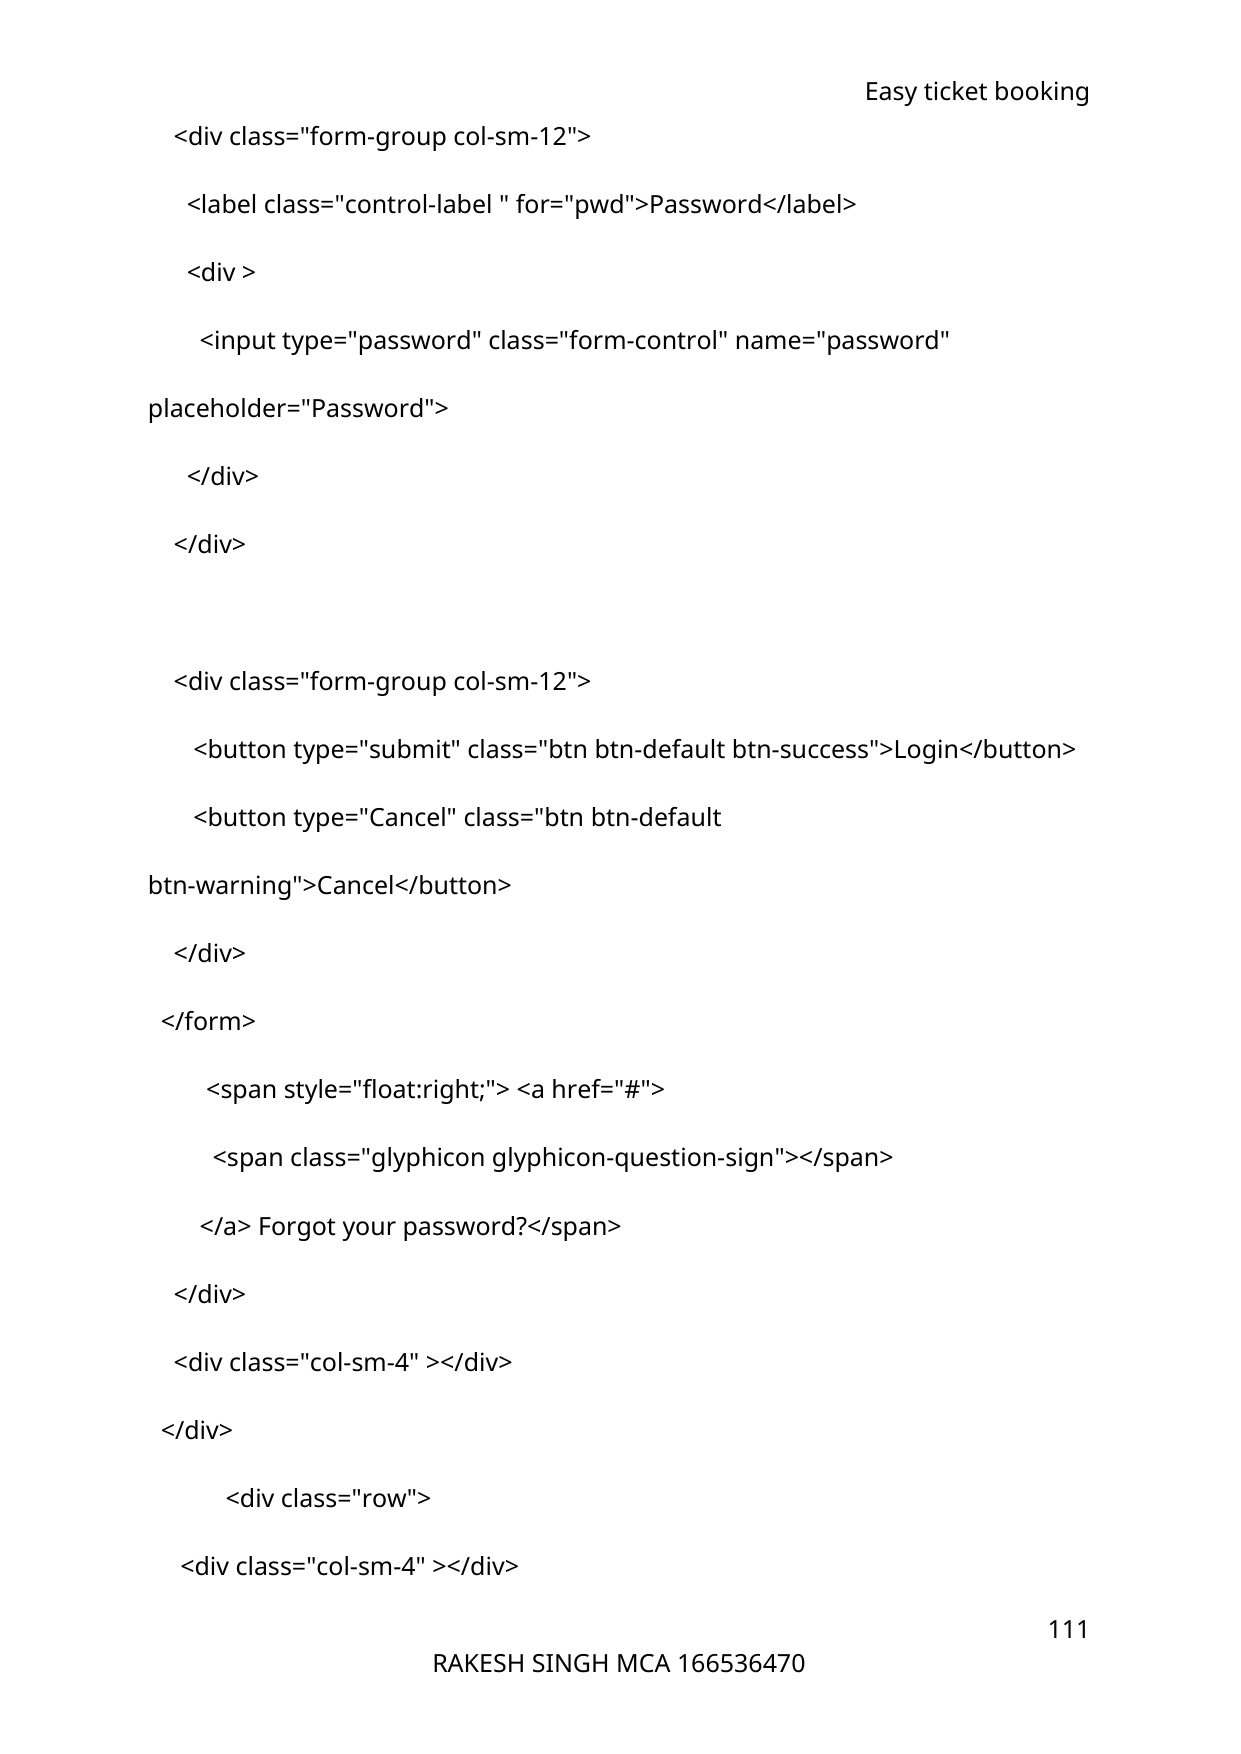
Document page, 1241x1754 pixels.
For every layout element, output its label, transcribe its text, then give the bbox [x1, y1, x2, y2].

text </form> [148, 1004, 1090, 1038]
text <input type="password" class="form-control" name="password" placeholder="Password"> [148, 322, 1090, 425]
text <div class="form-group col-sm-12"> [148, 663, 1090, 697]
text <div class="col-sm-4" ></div> [148, 1549, 1090, 1583]
text <button type="Cancel" class="btn btn-default btn-warning">Cancel</button> [148, 799, 1090, 902]
text </a> Forgot your password?</span> [148, 1208, 1090, 1242]
text <div class="form-group col-sm-12"> [148, 118, 1090, 152]
text </div> [148, 936, 1090, 970]
text </div> [148, 1276, 1090, 1310]
text </div> [148, 459, 1090, 493]
text <div class="row"> [148, 1481, 1090, 1515]
text <span class="glyphicon glyphicon-question-sign"></span> [148, 1140, 1090, 1174]
text </div> [148, 1412, 1090, 1447]
text <span style="float:right;"> <a href="#"> [148, 1072, 1090, 1106]
text <div class="col-sm-4" ></div> [148, 1344, 1090, 1378]
text <div > [148, 254, 1090, 288]
text </div> [148, 527, 1090, 561]
text <label class="control-label " for="pwd">Password</label> [148, 186, 1090, 220]
text <button type="submit" class="btn btn-default btn-success">Login</button> [148, 731, 1090, 765]
